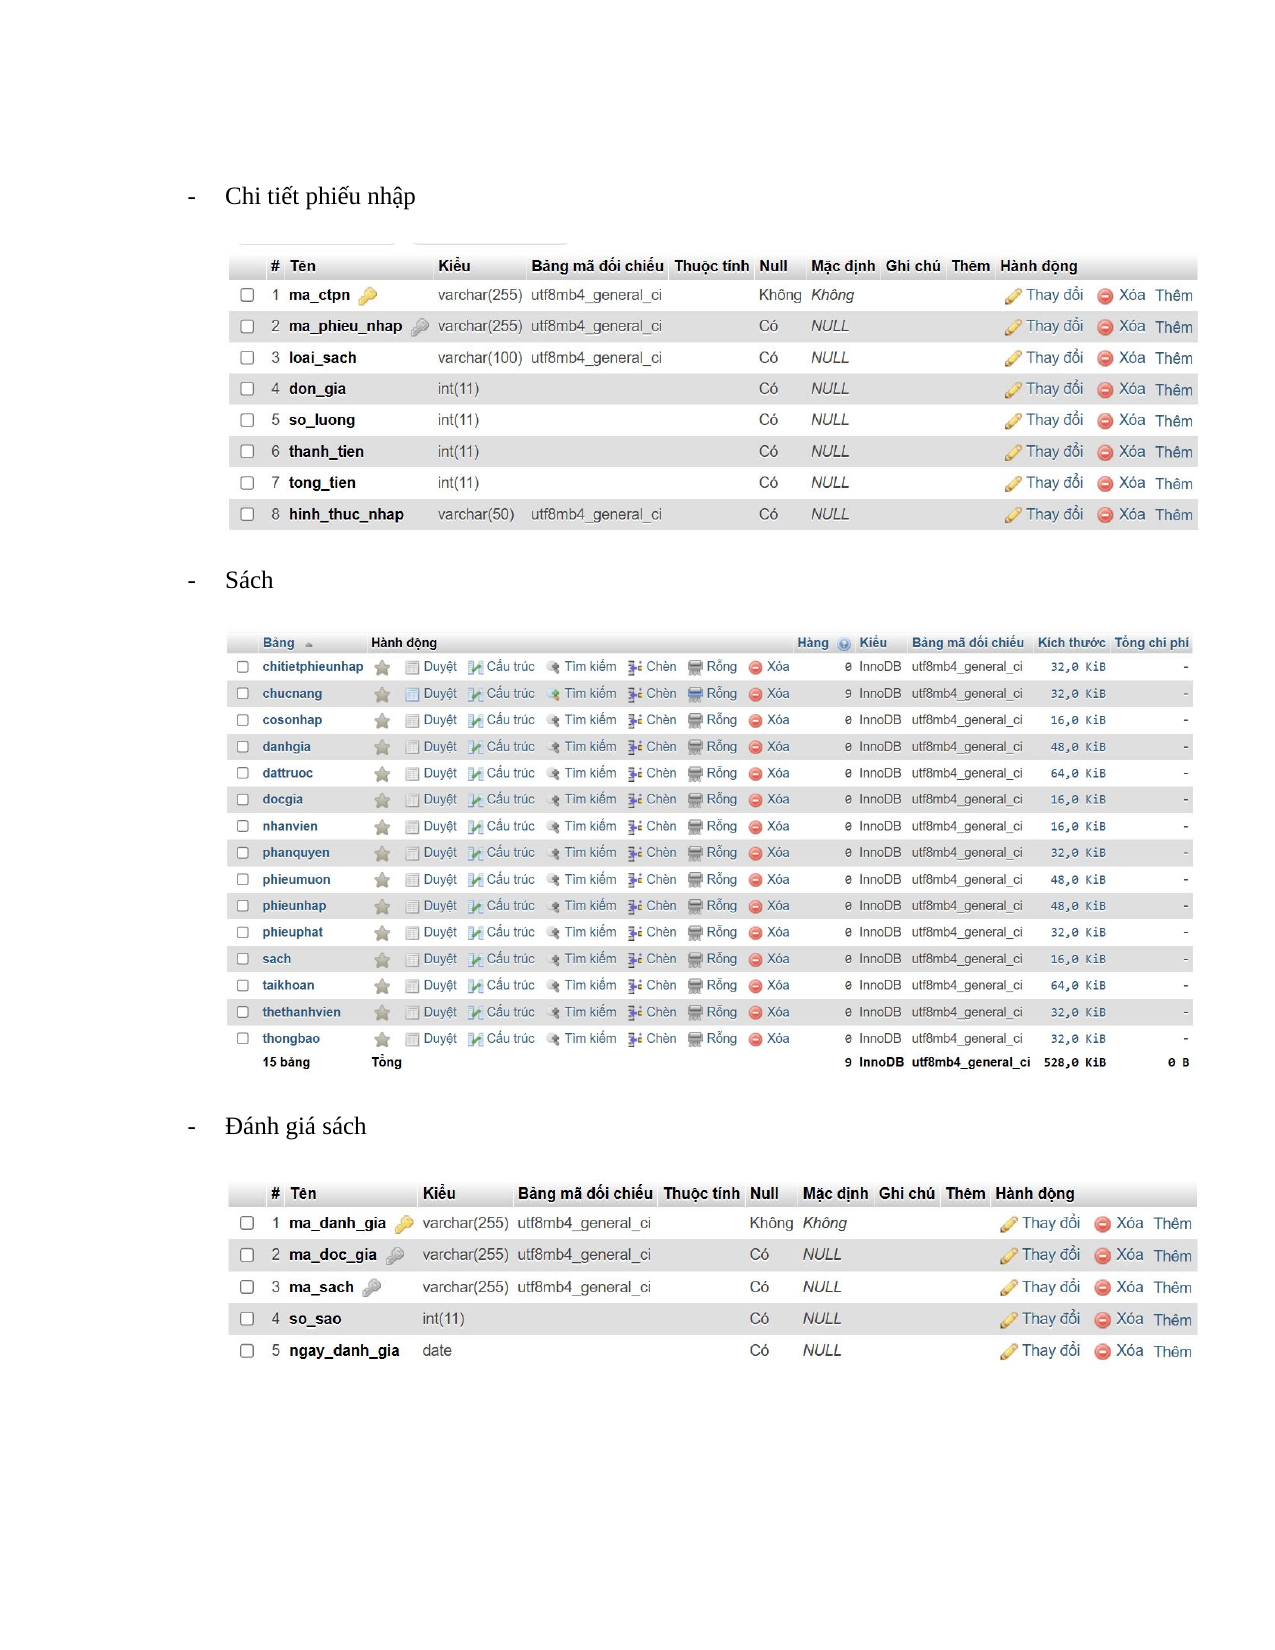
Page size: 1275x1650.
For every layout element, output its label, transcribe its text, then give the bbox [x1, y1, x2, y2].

list Đánh giá sách [187, 1111, 1125, 1140]
list Chi tiết phiếu nhập [187, 181, 1125, 210]
picture [225, 1173, 1200, 1370]
picture [225, 243, 1200, 532]
picture [225, 627, 1200, 1079]
list Sách [187, 565, 1125, 594]
